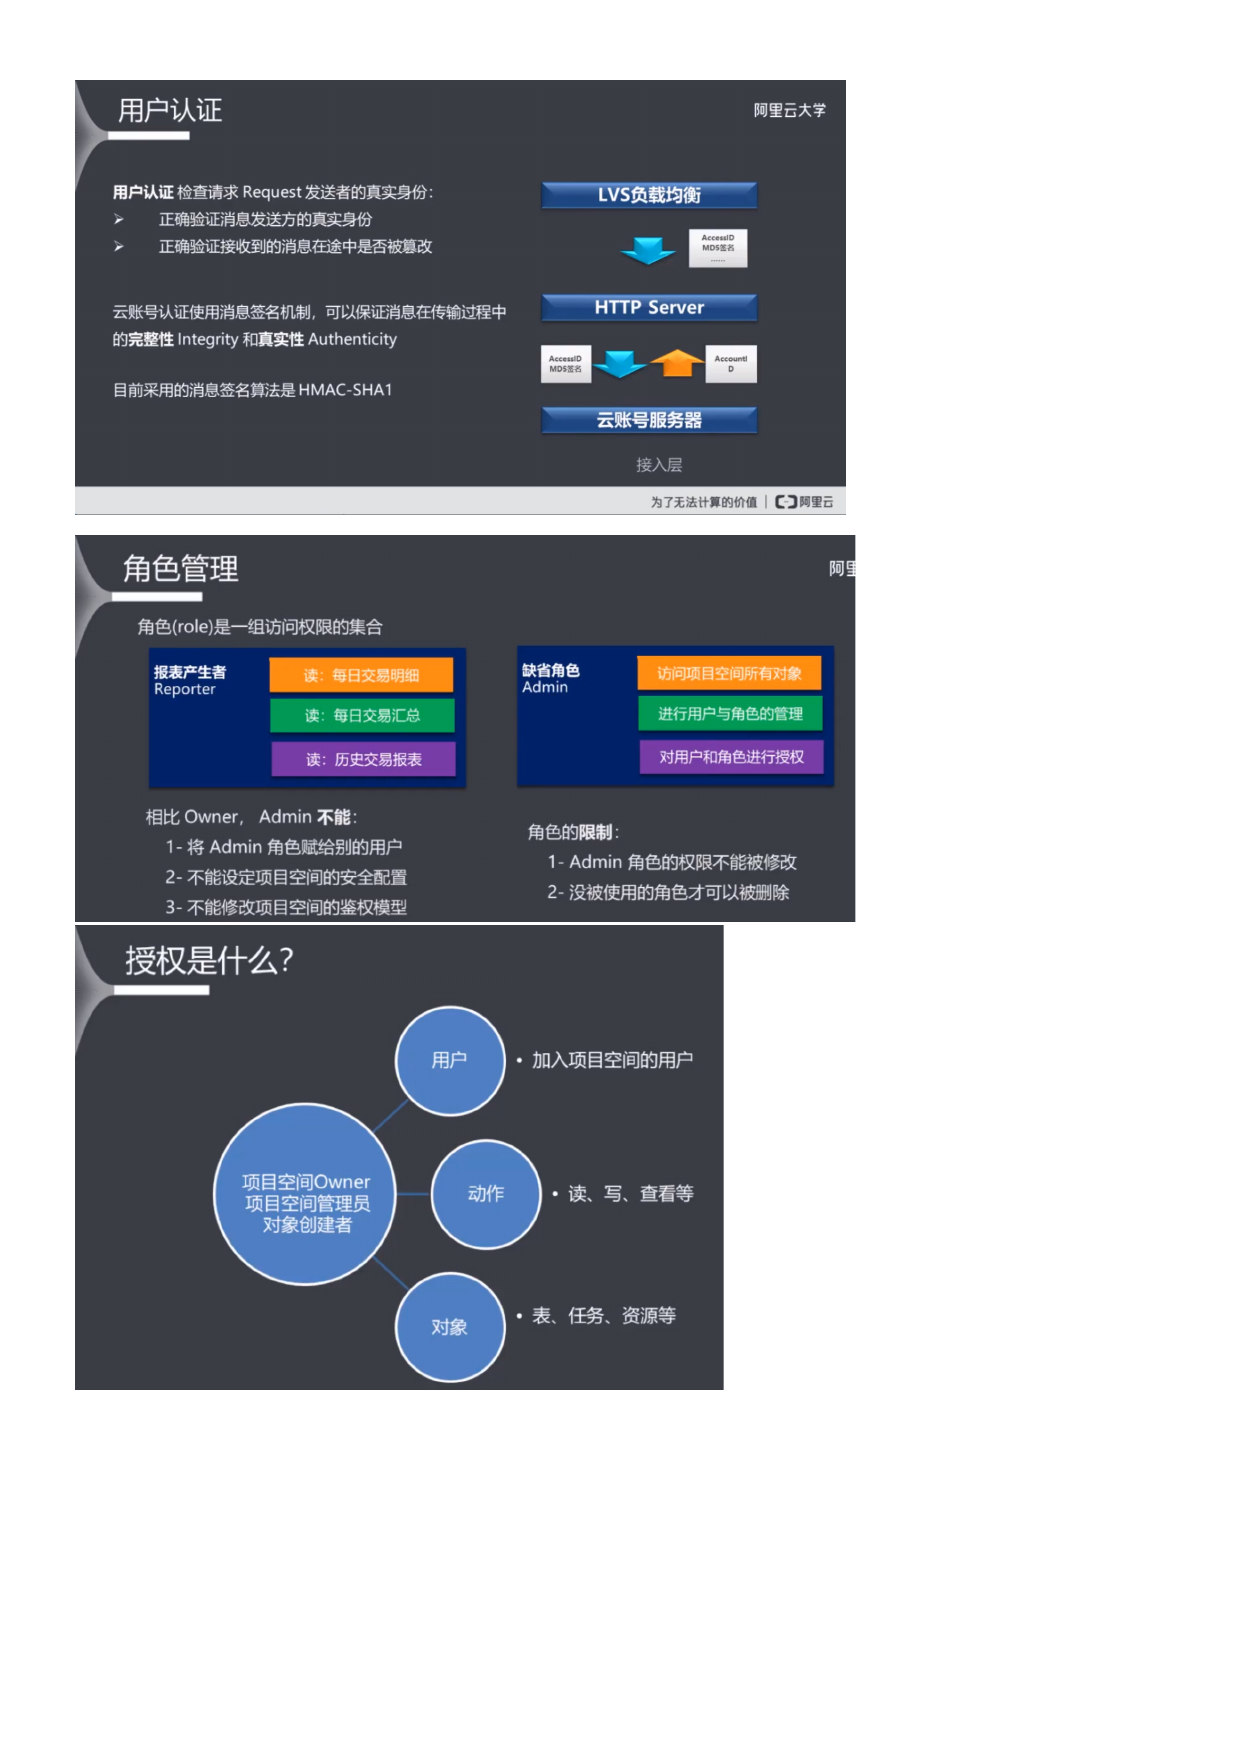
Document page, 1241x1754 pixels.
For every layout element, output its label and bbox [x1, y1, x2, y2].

picture [75, 925, 724, 1390]
picture [75, 80, 846, 515]
picture [75, 535, 856, 922]
